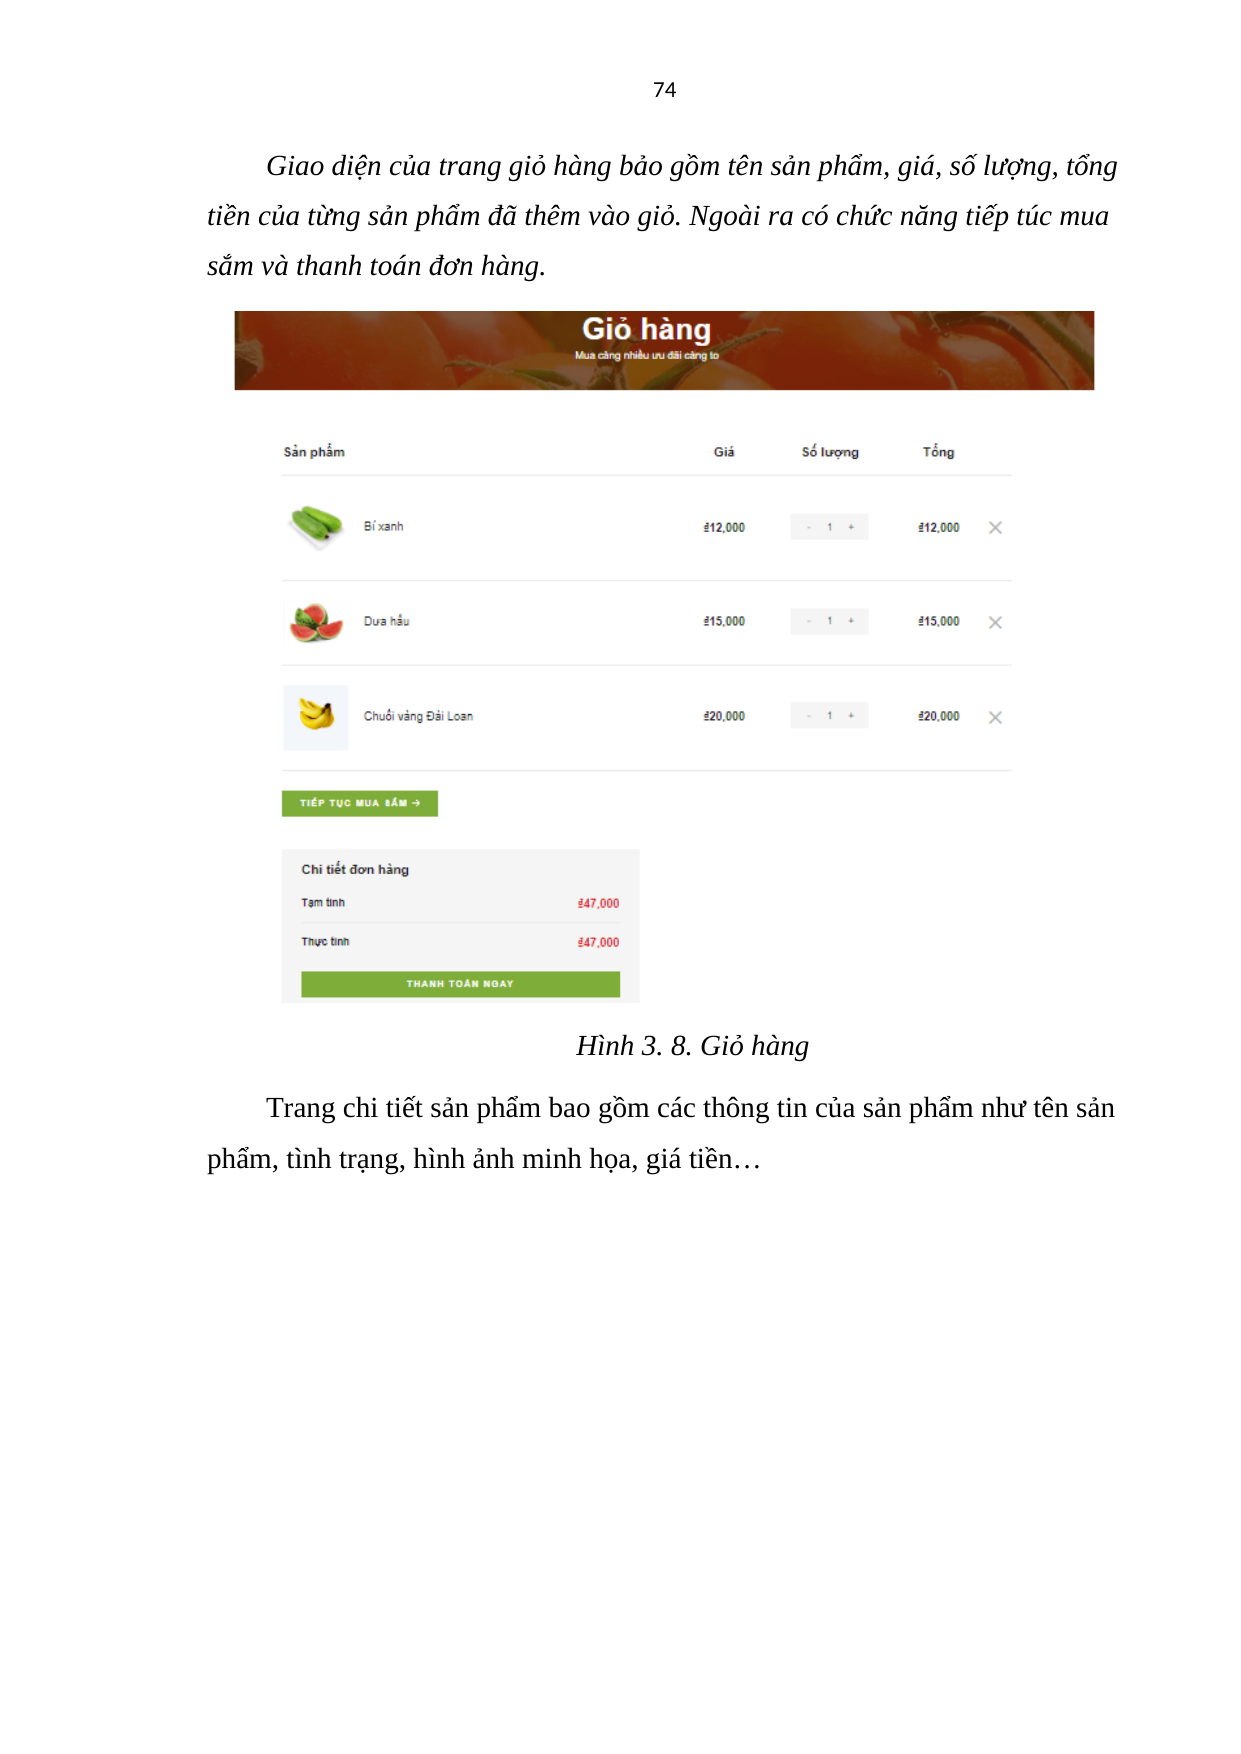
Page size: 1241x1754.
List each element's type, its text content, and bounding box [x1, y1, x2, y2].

picture [234, 311, 1095, 1003]
text Hình 3. 8. Giỏ hàng [207, 1028, 1122, 1061]
text Trang chi tiết sản phẩm bao gồm các thông tin của sản phẩm như tên sản phẩm, tình trạng, hình ảnh minh họa, giá tiền… [207, 1091, 1122, 1174]
text Giao diện của trang giỏ hàng bảo gồm tên sản phẩm, giá, số lượng, tổng tiền của từng sản phẩm đã thêm vào giỏ. Ngoài ra có chức năng tiếp túc mua sắm và thanh toán đơn hàng. [207, 148, 1122, 282]
